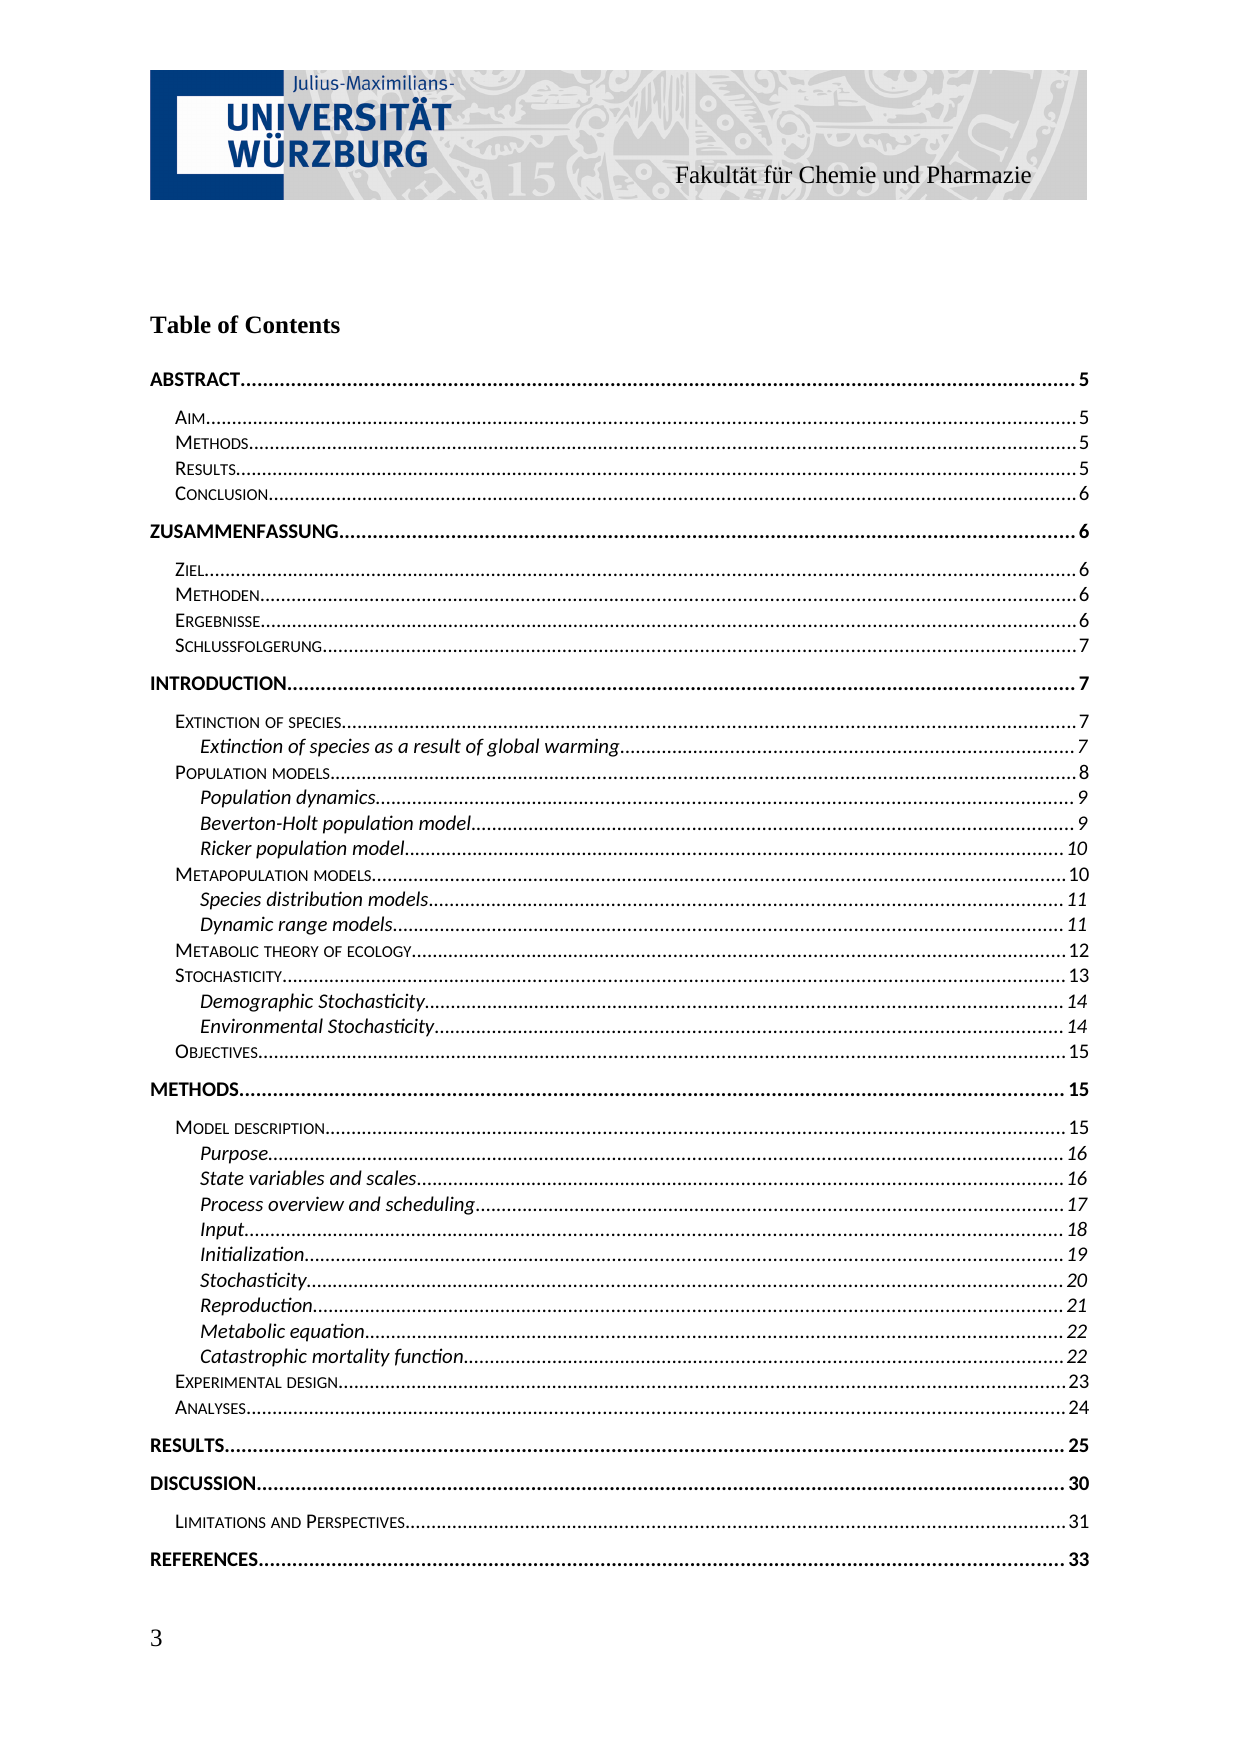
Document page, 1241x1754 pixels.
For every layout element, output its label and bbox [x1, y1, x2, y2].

picture [150, 70, 1087, 200]
